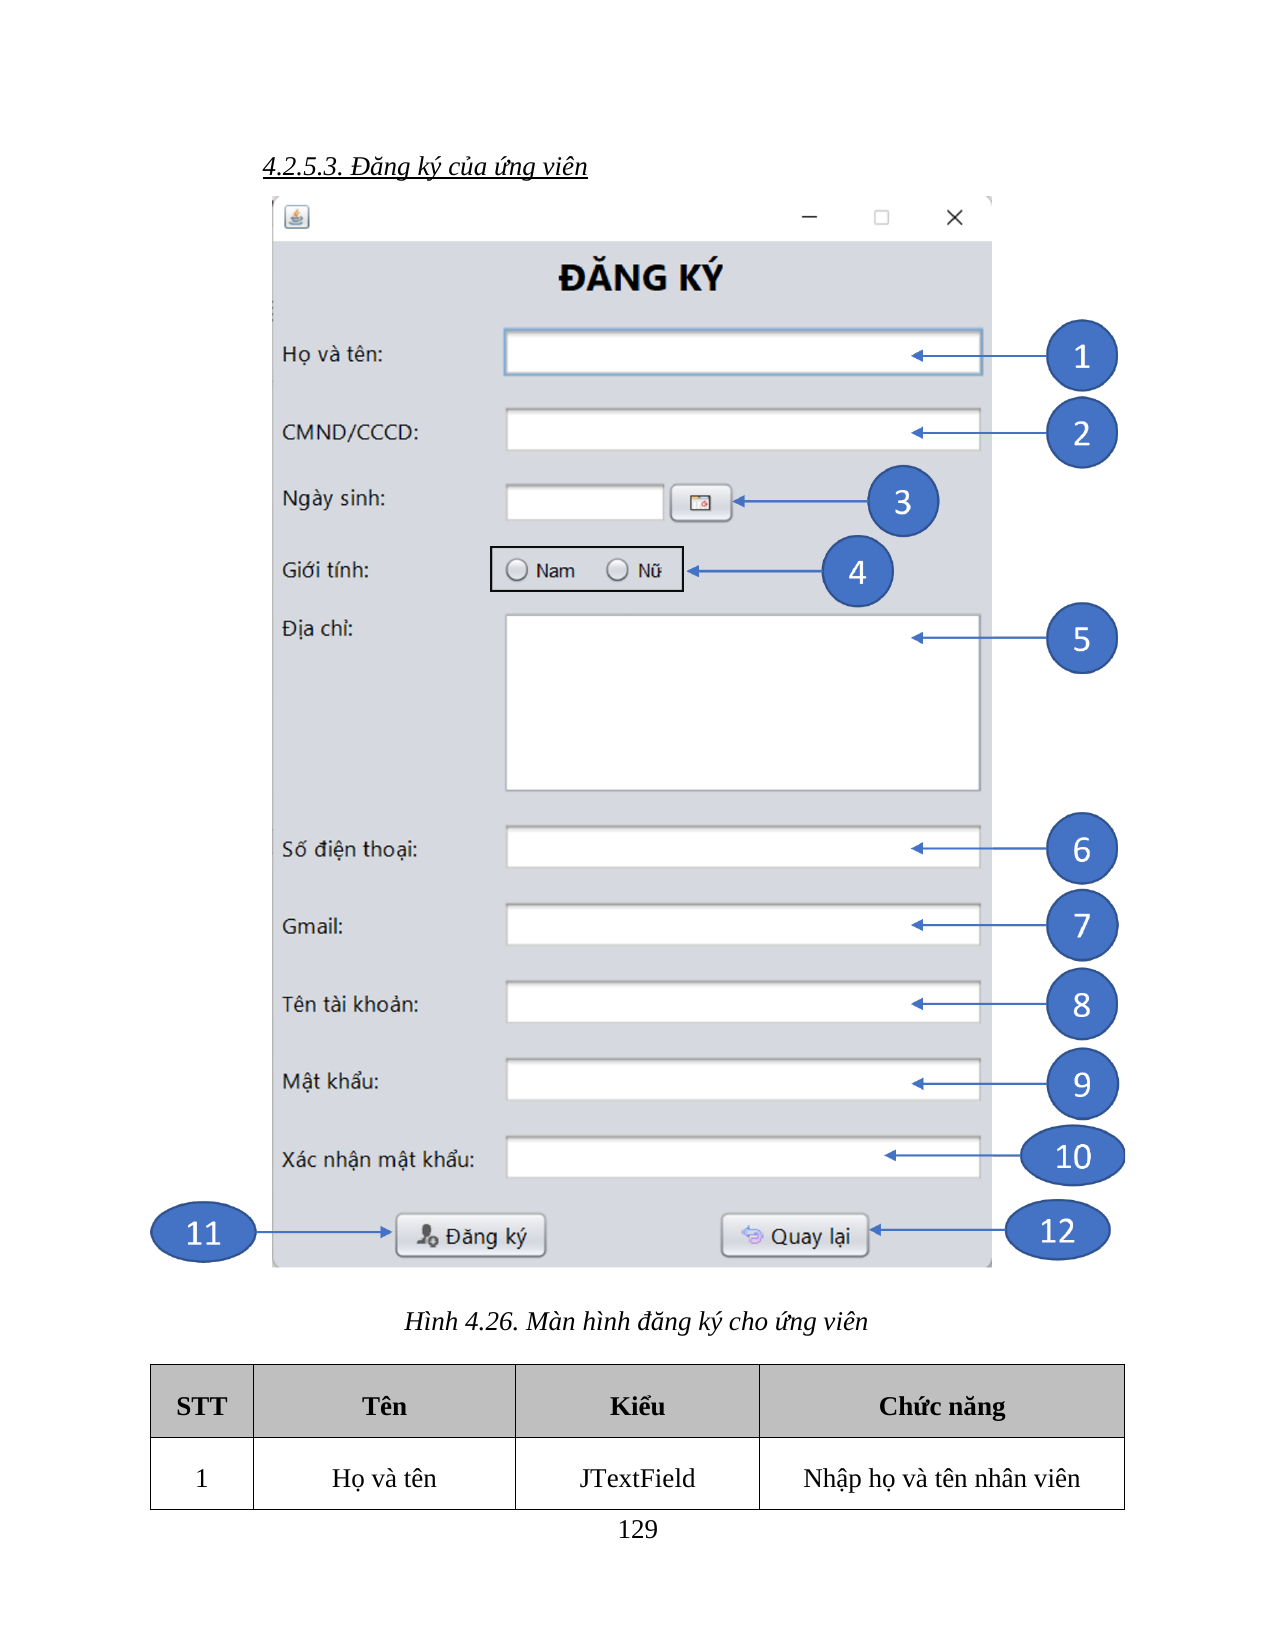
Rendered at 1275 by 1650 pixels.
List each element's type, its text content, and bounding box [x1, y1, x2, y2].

subtitle 4.2.5.3. Đăng ký của ứng viên [262, 150, 1125, 181]
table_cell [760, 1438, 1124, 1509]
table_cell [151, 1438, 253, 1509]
picture [150, 196, 1125, 1277]
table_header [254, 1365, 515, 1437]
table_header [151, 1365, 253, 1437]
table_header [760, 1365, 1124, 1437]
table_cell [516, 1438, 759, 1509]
text Hình 4.26. Màn hình đăng ký cho ứng viên [150, 1305, 1125, 1336]
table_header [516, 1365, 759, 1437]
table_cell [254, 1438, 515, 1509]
